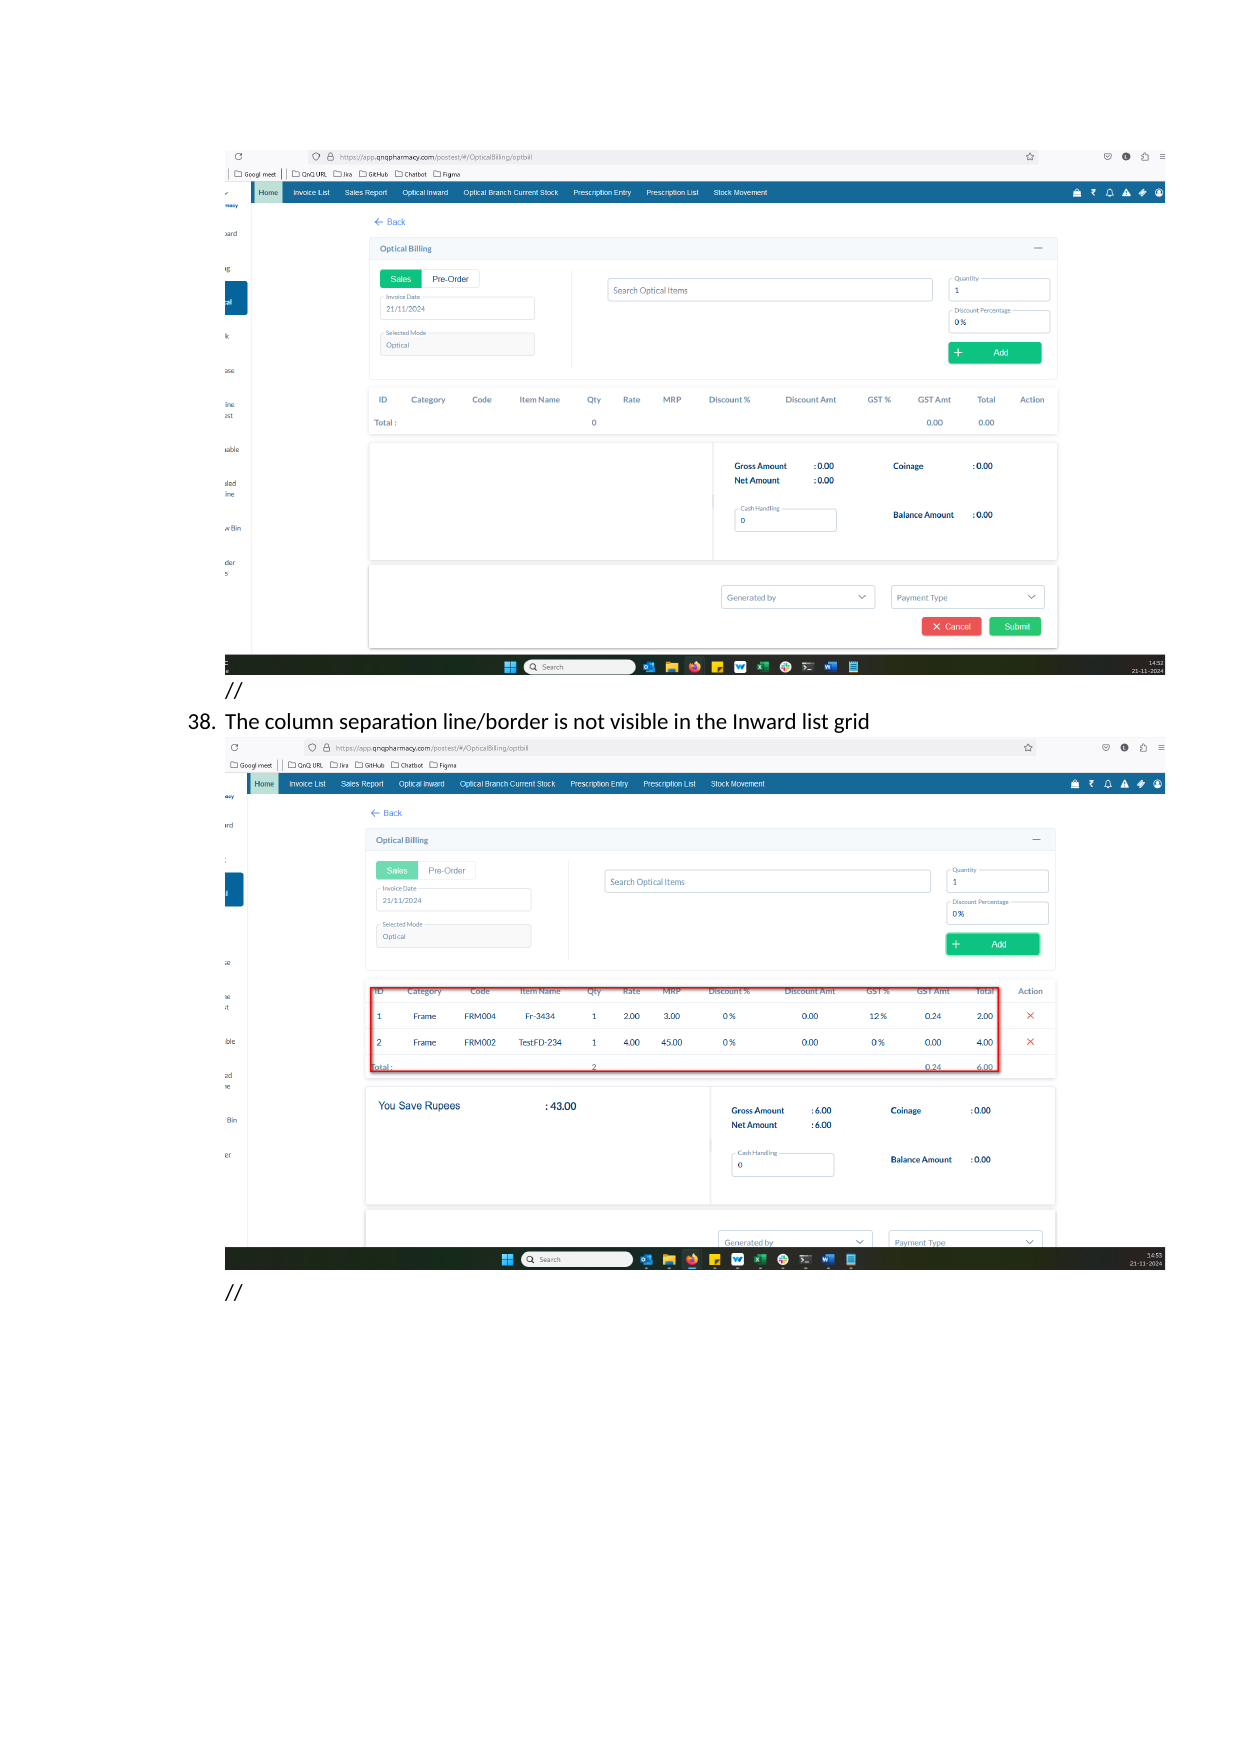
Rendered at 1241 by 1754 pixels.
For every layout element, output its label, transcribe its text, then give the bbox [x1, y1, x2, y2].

picture [225, 737, 1166, 1270]
picture [225, 150, 1166, 675]
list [187, 150, 1090, 705]
